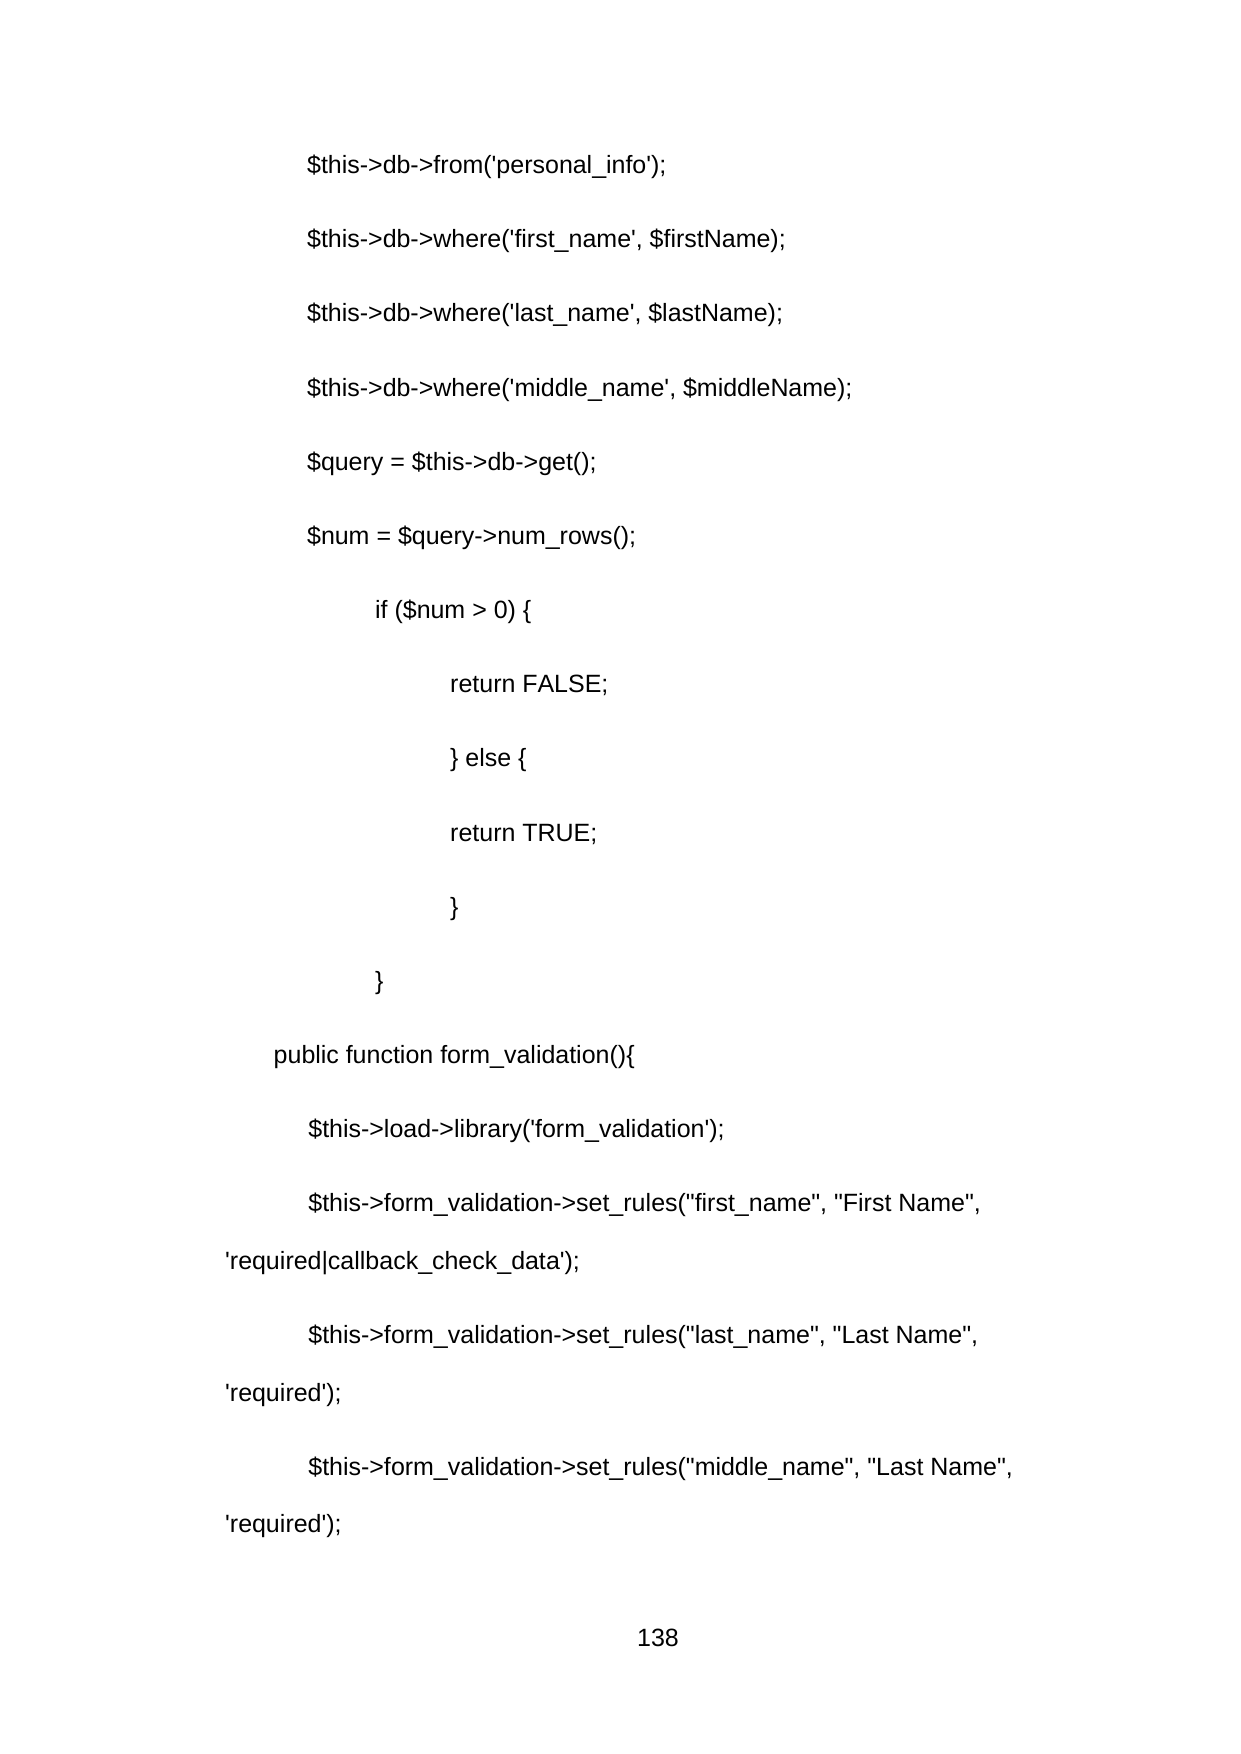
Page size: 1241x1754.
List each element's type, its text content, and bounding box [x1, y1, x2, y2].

text return TRUE; [225, 817, 1090, 846]
text $this->db->where('first_name', $firstName); [225, 224, 1090, 253]
text } [225, 966, 1090, 994]
text $this->form_validation->set_rules("first_name", "First Name", 'required|callback_check_data'); [225, 1188, 1090, 1274]
text $query = $this->db->get(); [225, 447, 1090, 475]
text $this->form_validation->set_rules("middle_name", "Last Name", 'required'); [225, 1452, 1090, 1538]
text if ($num > 0) { [300, 595, 1090, 624]
text $this->db->where('middle_name', $middleName); [225, 372, 1090, 401]
text return FALSE; [225, 669, 1090, 698]
text } else { [225, 743, 1090, 772]
text $this->load->library('form_validation'); [225, 1114, 1090, 1143]
text $this->form_validation->set_rules("last_name", "Last Name", 'required'); [225, 1320, 1090, 1406]
text $this->db->where('last_name', $lastName); [225, 298, 1090, 327]
text public function form_validation(){ [225, 1040, 1090, 1069]
text $num = $query->num_rows(); [225, 521, 1090, 549]
text } [225, 892, 1090, 920]
text $this->db->from('personal_info'); [225, 150, 1090, 179]
